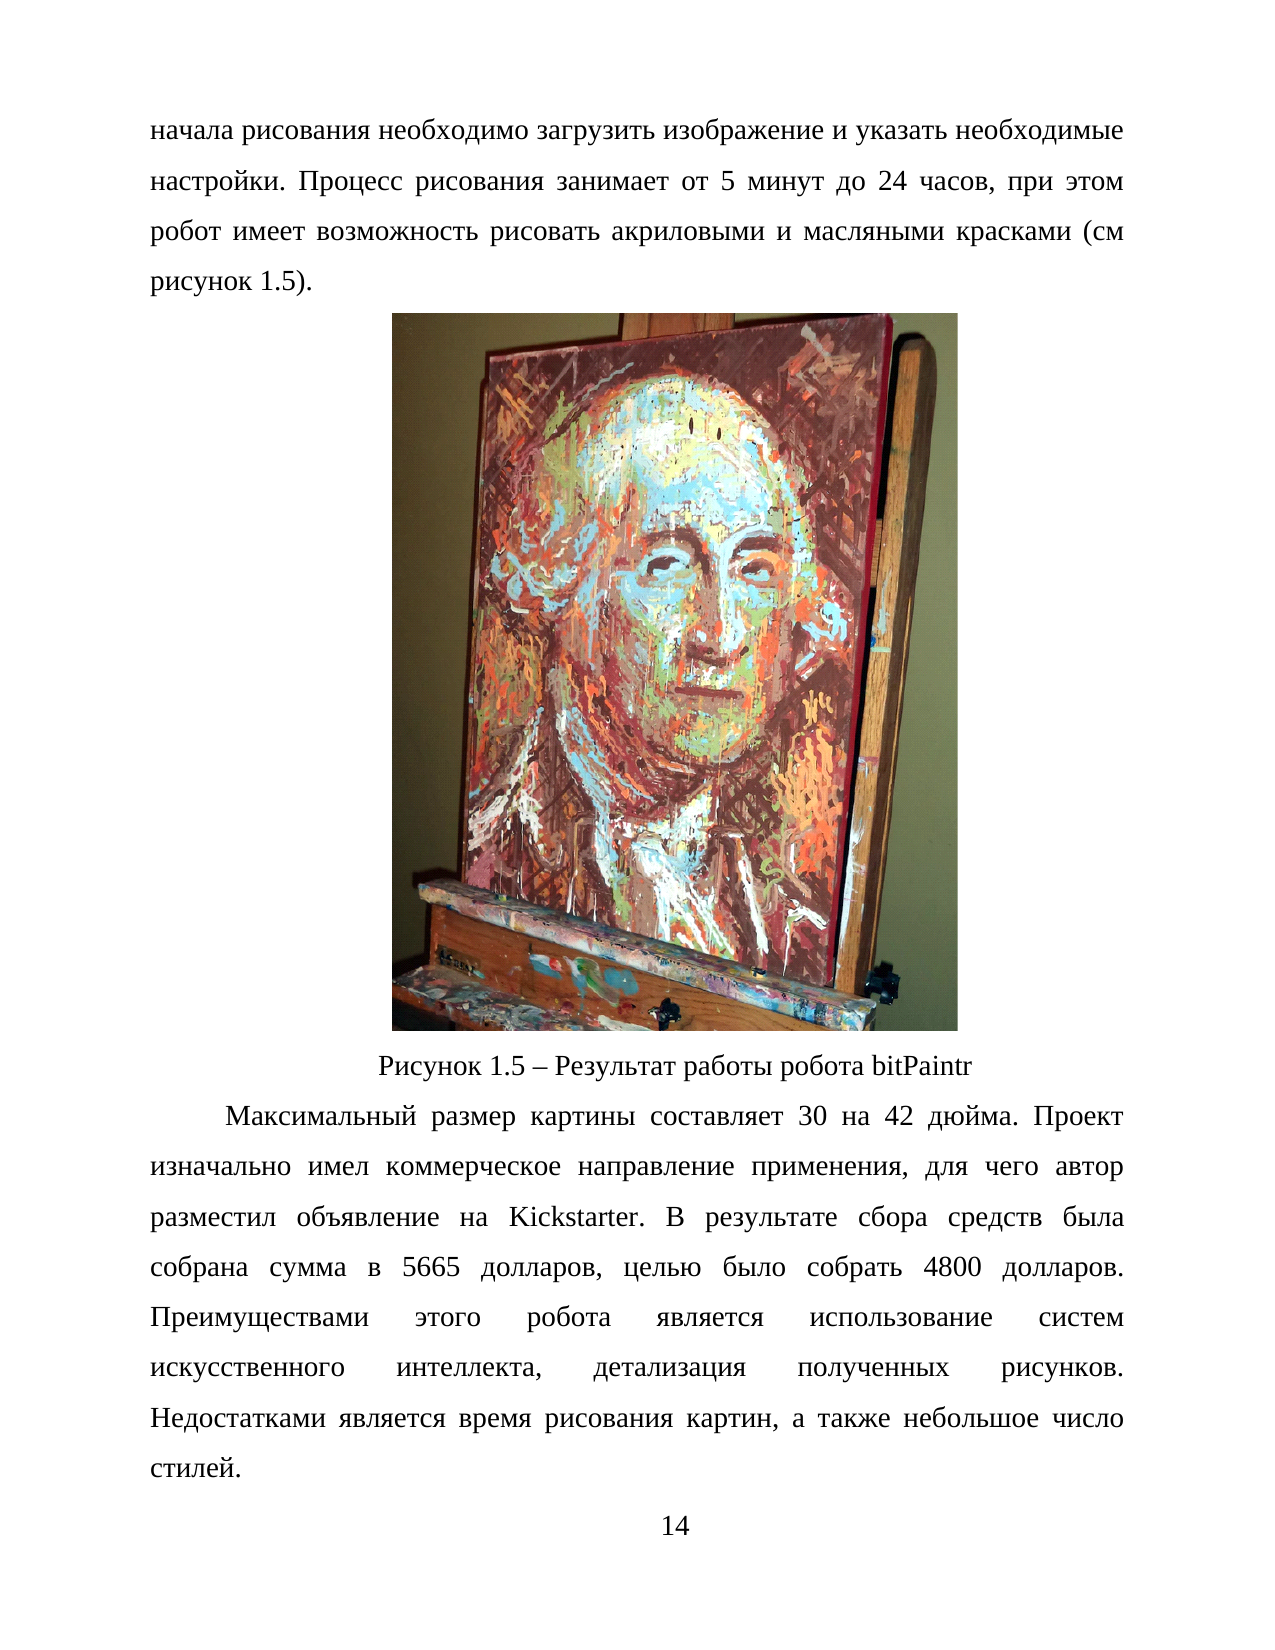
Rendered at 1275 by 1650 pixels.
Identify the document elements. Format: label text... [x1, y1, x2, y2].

text Максимальный размер картины составляет 30 на 42 дюйма. Проект изначально имел коммерческое направление применения, для чего автор разместил объявление на Kickstarter. В результате сбора средств была собрана сумма в 5665 долларов, целью было собрать 4800 долларов. Преимуществами этого робота является использование систем искусственного интеллекта, детализация полученных рисунков. Недостатками является время рисования картин, а также небольшое число стилей. [150, 1098, 1125, 1484]
picture [392, 313, 958, 1031]
text Рисунок 1.5 – Результат работы робота bitPaintr [150, 1048, 1125, 1081]
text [150, 112, 1125, 297]
